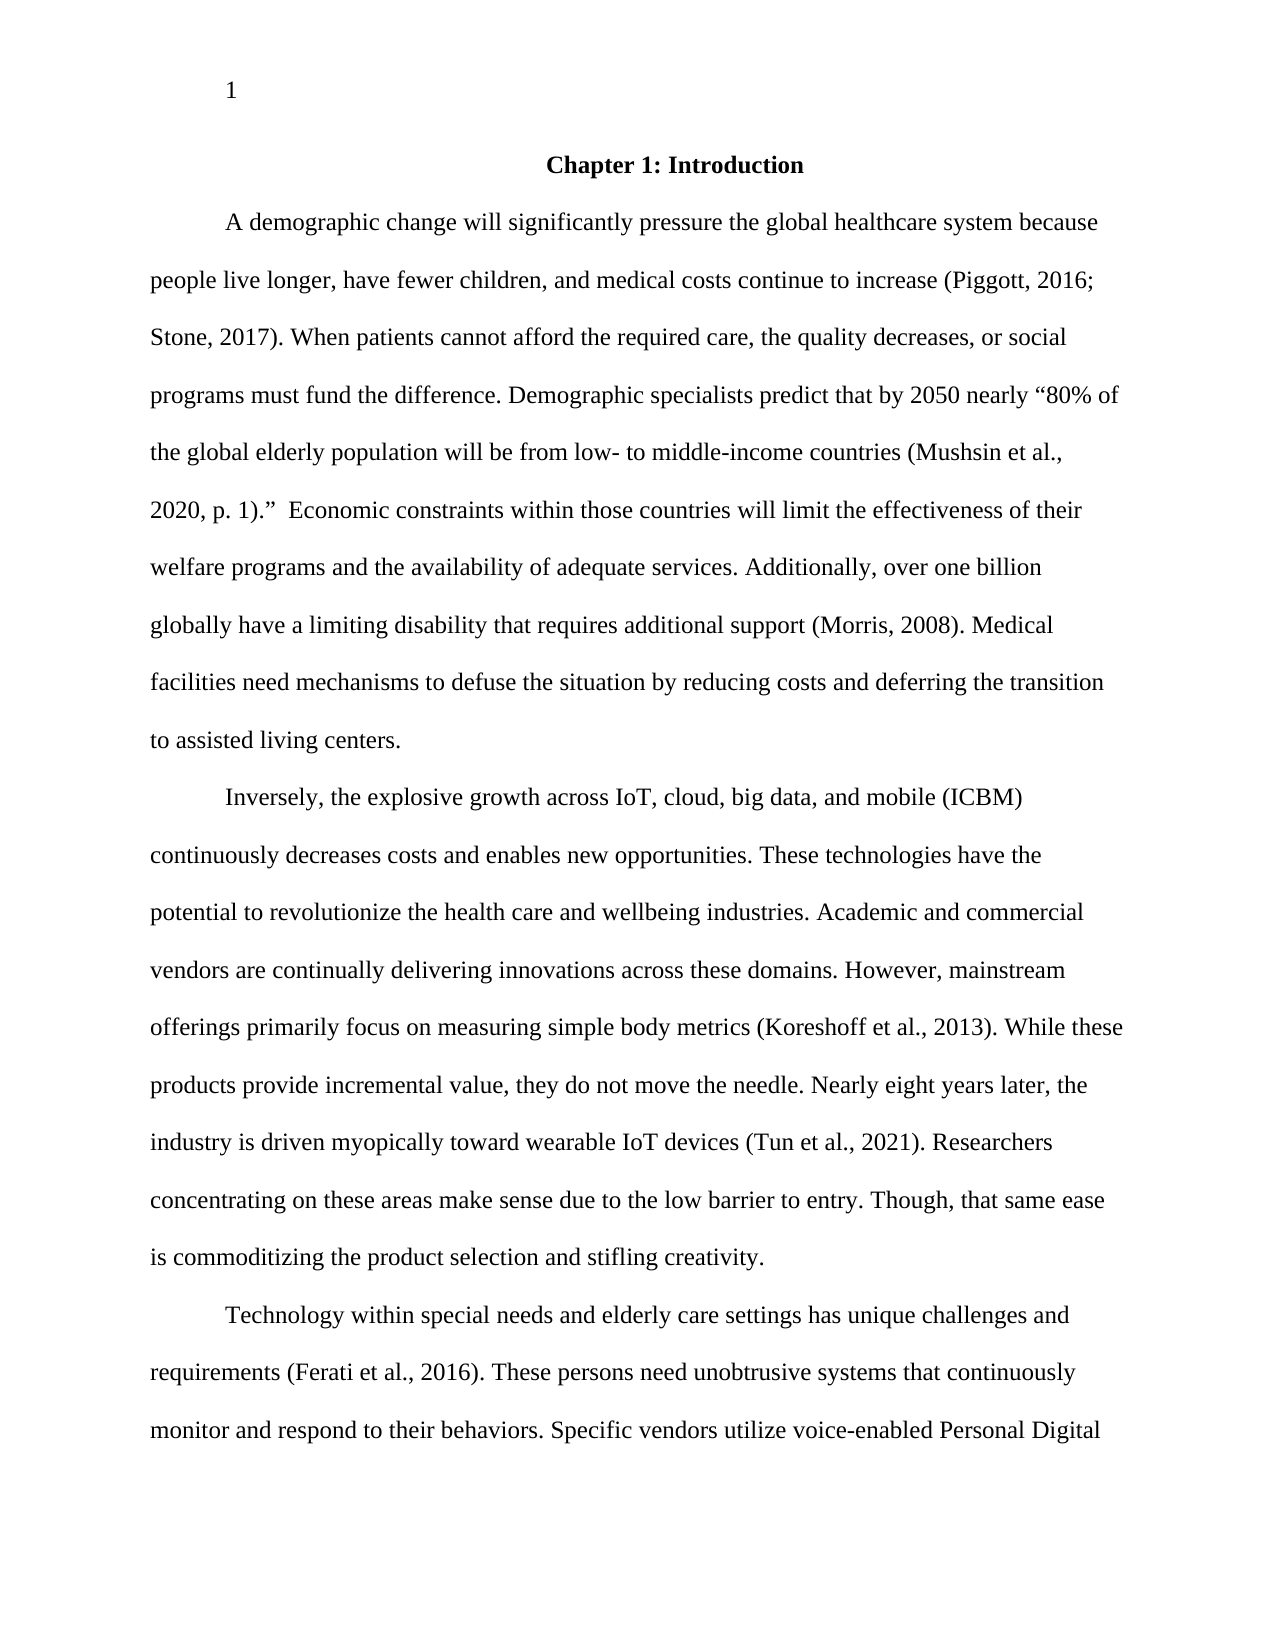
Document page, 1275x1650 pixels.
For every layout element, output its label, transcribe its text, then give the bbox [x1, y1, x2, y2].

text A demographic change will significantly pressure the global healthcare system because people live longer, have fewer children, and medical costs continue to increase (Piggott, 2016; Stone, 2017). When patients cannot afford the required care, the quality decreases, or social programs must fund the difference. Demographic specialists predict that by 2050 nearly “80% of the global elderly population will be from low- to middle-income countries (Mushsin et al., 2020, p. 1).” Economic constraints within those countries will limit the effectiveness of their welfare programs and the availability of adequate services. Additionally, over one billion globally have a limiting disability that requires additional support. Medical facilities need mechanisms to defuse the situation by reducing costs and deferring the transition to assisted living centers. [150, 207, 1125, 754]
subtitle Chapter 1: Introduction [150, 150, 1125, 179]
text Inversely, the explosive growth across IoT, cloud, big data, and mobile (ICBM) continuously decreases costs and enables new opportunities. These technologies have the potential to revolutionize the health care and wellbeing industries. Academic and commercial vendors are continually delivering innovations across these domains. However, mainstream offerings primarily focus on measuring simple body metrics (Koreshoff et al., 2013). While these products provide incremental value, they do not move the needle. Nearly eight years later, the industry is driven myopically toward wearable IoT devices (Tun et al., 2021). Researchers concentrating on these areas make sense due to the low barrier to entry. Though, that same ease is commoditizing the product selection and stifling creativity. [150, 782, 1125, 1271]
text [150, 1300, 1125, 1444]
